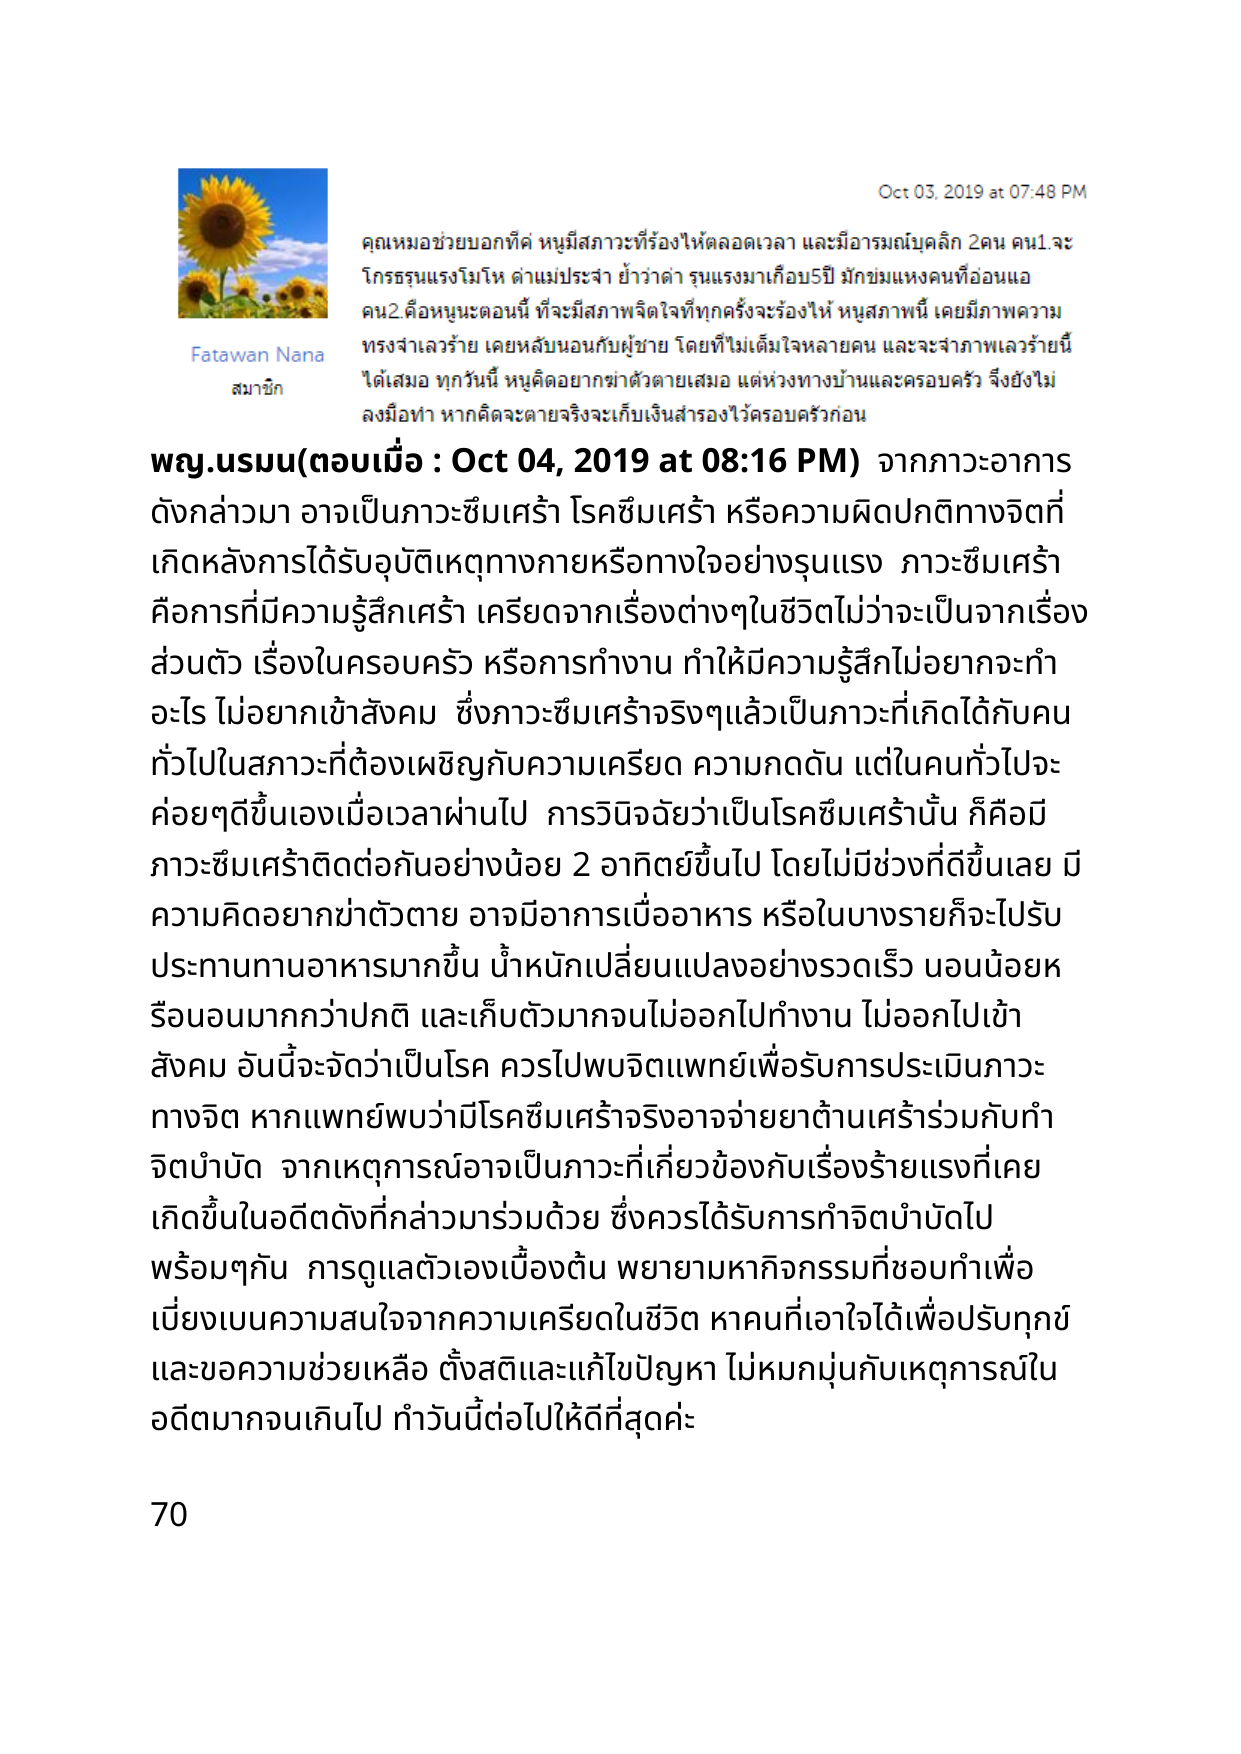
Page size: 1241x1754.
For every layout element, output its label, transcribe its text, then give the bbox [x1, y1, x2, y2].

text 70 [150, 1491, 1090, 1537]
text พญ.นรมน(ตอบเมื่อ : Oct 04, 2019 at 08:16 PM) จากภาวะอาการดังกล่าวมา อาจเป็นภาวะซึมเศร้า โรคซึมเศร้า หรือความผิดปกติทางจิตที่เกิดหลังการได้รับอุบัติเหตุทางกายหรือทางใจอย่างรุนแรง ภาวะซึมเศร้าคือการที่มีความรู้สึกเศร้า เครียดจากเรื่องต่างๆในชีวิตไม่ว่าจะเป็นจากเรื่องส่วนตัว เรื่องในครอบครัว หรือการทำงาน ทำให้มีความรู้สึกไม่อยากจะทำอะไร ไม่อยากเข้าสังคม ซึ่งภาวะซึมเศร้าจริงๆแล้วเป็นภาวะที่เกิดได้กับคนทั่วไปในสภาวะที่ต้องเผชิญกับความเครียด ความกดดัน แต่ในคนทั่วไปจะค่อยๆดีขึ้นเองเมื่อเวลาผ่านไป การวินิจฉัยว่าเป็นโรคซึมเศร้านั้น ก็คือมีภาวะซึมเศร้าติดต่อกันอย่างน้อย 2 อาทิตย์ขึ้นไป โดยไม่มีช่วงที่ดีขึ้นเลย มีความคิดอยากฆ่าตัวตาย อาจมีอาการเบื่ออาหาร หรือในบางรายก็จะไปรับประทานทานอาหารมากขึ้น น้ำหนักเปลี่ยนแปลงอย่างรวดเร็ว นอนน้อยหรือนอนมากกว่าปกติ และเก็บตัวมากจนไม่ออกไปทำงาน ไม่ออกไปเข้าสังคม อันนี้จะจัดว่าเป็นโรค ควรไปพบจิตแพทย์เพื่อรับการประเมินภาวะทางจิต หากแพทย์พบว่ามีโรคซึมเศร้าจริงอาจจ่ายยาต้านเศร้าร่วมกับทำจิตบำบัด จากเหตุการณ์อาจเป็นภาวะที่เกี่ยวข้องกับเรื่องร้ายแรงที่เคยเกิดขึ้นในอดีตดังที่กล่าวมาร่วมด้วย ซึ่งควรได้รับการทำจิตบำบัดไปพร้อมๆกัน การดูแลตัวเองเบื้องต้น พยายามหากิจกรรมที่ชอบทำเพื่อเบี่ยงเบนความสนใจจากความเครียดในชีวิต หาคนที่เอาใจได้เพื่อปรับทุกข์และขอความช่วยเหลือ ตั้งสติและแก้ไขปัญหา ไม่หมกมุ่นกับเหตุการณ์ในอดีตมากจนเกินไป ทำวันนี้ต่อไปให้ดีที่สุดค่ะ [150, 437, 1090, 1446]
picture [150, 150, 1091, 437]
